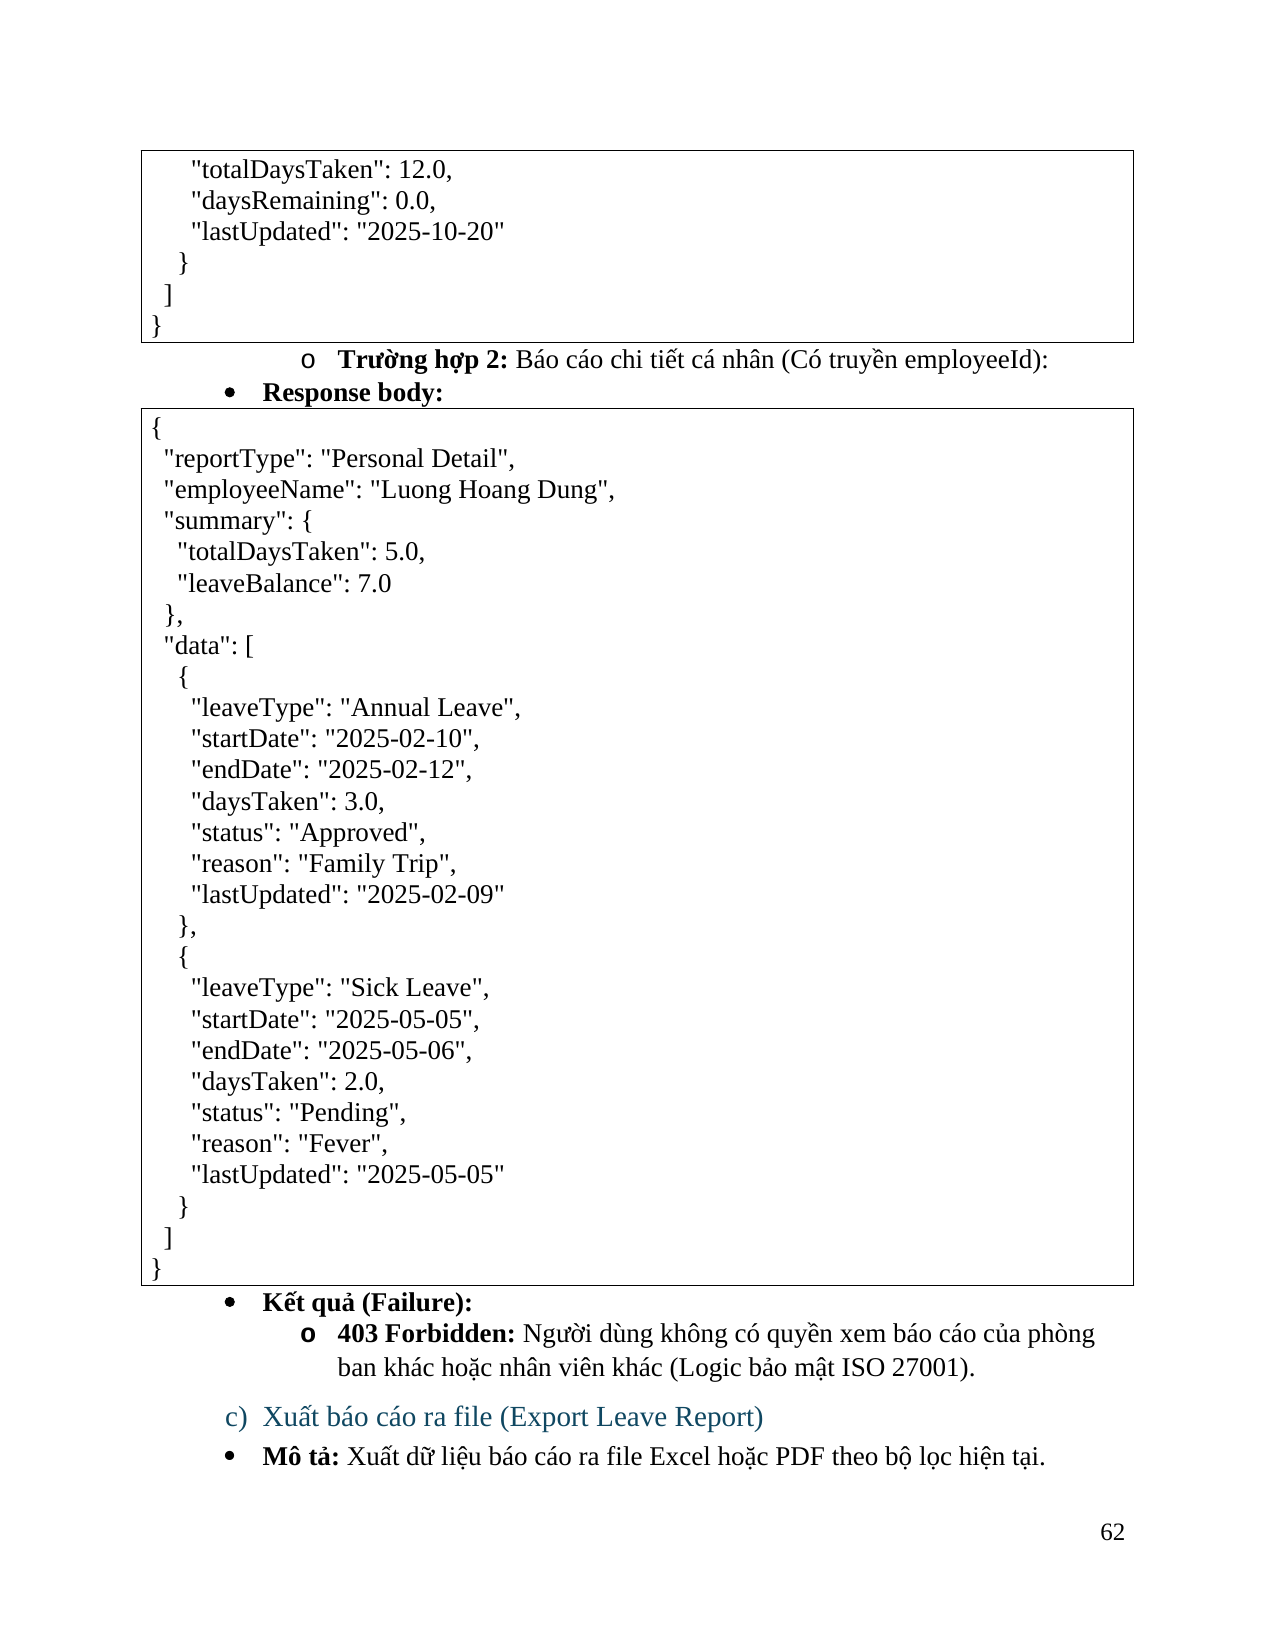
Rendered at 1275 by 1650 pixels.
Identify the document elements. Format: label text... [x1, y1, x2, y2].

text } [150, 247, 1125, 278]
text "data": [ [150, 629, 1125, 660]
text "employeeName": "Luong Hoang Dung", [150, 473, 1125, 504]
text "lastUpdated": "2025-05-05" [150, 1158, 1125, 1189]
text "startDate": "2025-05-05", [150, 1003, 1125, 1034]
text "status": "Approved", [150, 816, 1125, 847]
list Response body: [225, 377, 1125, 408]
text "daysTaken": 3.0, [150, 785, 1125, 816]
text } [150, 1189, 1125, 1221]
list 403 Forbidden: Người dùng không có quyền xem báo cáo của phòng ban khác hoặc nhân viên khác (Logic bảo mật ISO 27001). [300, 1317, 1125, 1382]
text "daysRemaining": 0.0, [150, 184, 1125, 215]
text "reason": "Fever", [150, 1127, 1125, 1158]
text "totalDaysTaken": 5.0, [150, 536, 1125, 567]
text "endDate": "2025-05-06", [150, 1034, 1125, 1065]
text "lastUpdated": "2025-02-09" [150, 878, 1125, 909]
text { [142, 409, 1133, 442]
text ] [150, 278, 1125, 306]
text }, [150, 909, 1125, 940]
subtitle Xuất báo cáo ra file (Export Leave Report) [225, 1399, 1125, 1432]
text ] [150, 1221, 1125, 1249]
list Kết quả (Failure): [225, 1286, 1125, 1317]
text "status": "Pending", [150, 1096, 1125, 1127]
text "totalDaysTaken": 12.0, [142, 151, 1133, 184]
text "daysTaken": 2.0, [150, 1065, 1125, 1096]
text "leaveBalance": 7.0 [150, 567, 1125, 598]
text "reportType": "Personal Detail", [150, 442, 1125, 473]
text "leaveType": "Sick Leave", [150, 972, 1125, 1003]
list Mô tả: Xuất dữ liệu báo cáo ra file Excel hoặc PDF theo bộ lọc hiện tại. [225, 1441, 1125, 1472]
text "startDate": "2025-02-10", [150, 722, 1125, 753]
text { [150, 940, 1125, 972]
text "summary": { [150, 504, 1125, 536]
text } [142, 306, 1133, 342]
text "endDate": "2025-02-12", [150, 753, 1125, 785]
text }, [150, 598, 1125, 629]
text "leaveType": "Annual Leave", [150, 691, 1125, 722]
text "lastUpdated": "2025-10-20" [150, 215, 1125, 247]
text { [150, 660, 1125, 691]
text "reason": "Family Trip", [150, 847, 1125, 878]
text } [142, 1249, 1133, 1285]
list Trường hợp 2: Báo cáo chi tiết cá nhân (Có truyền employeeId): [300, 343, 1125, 377]
